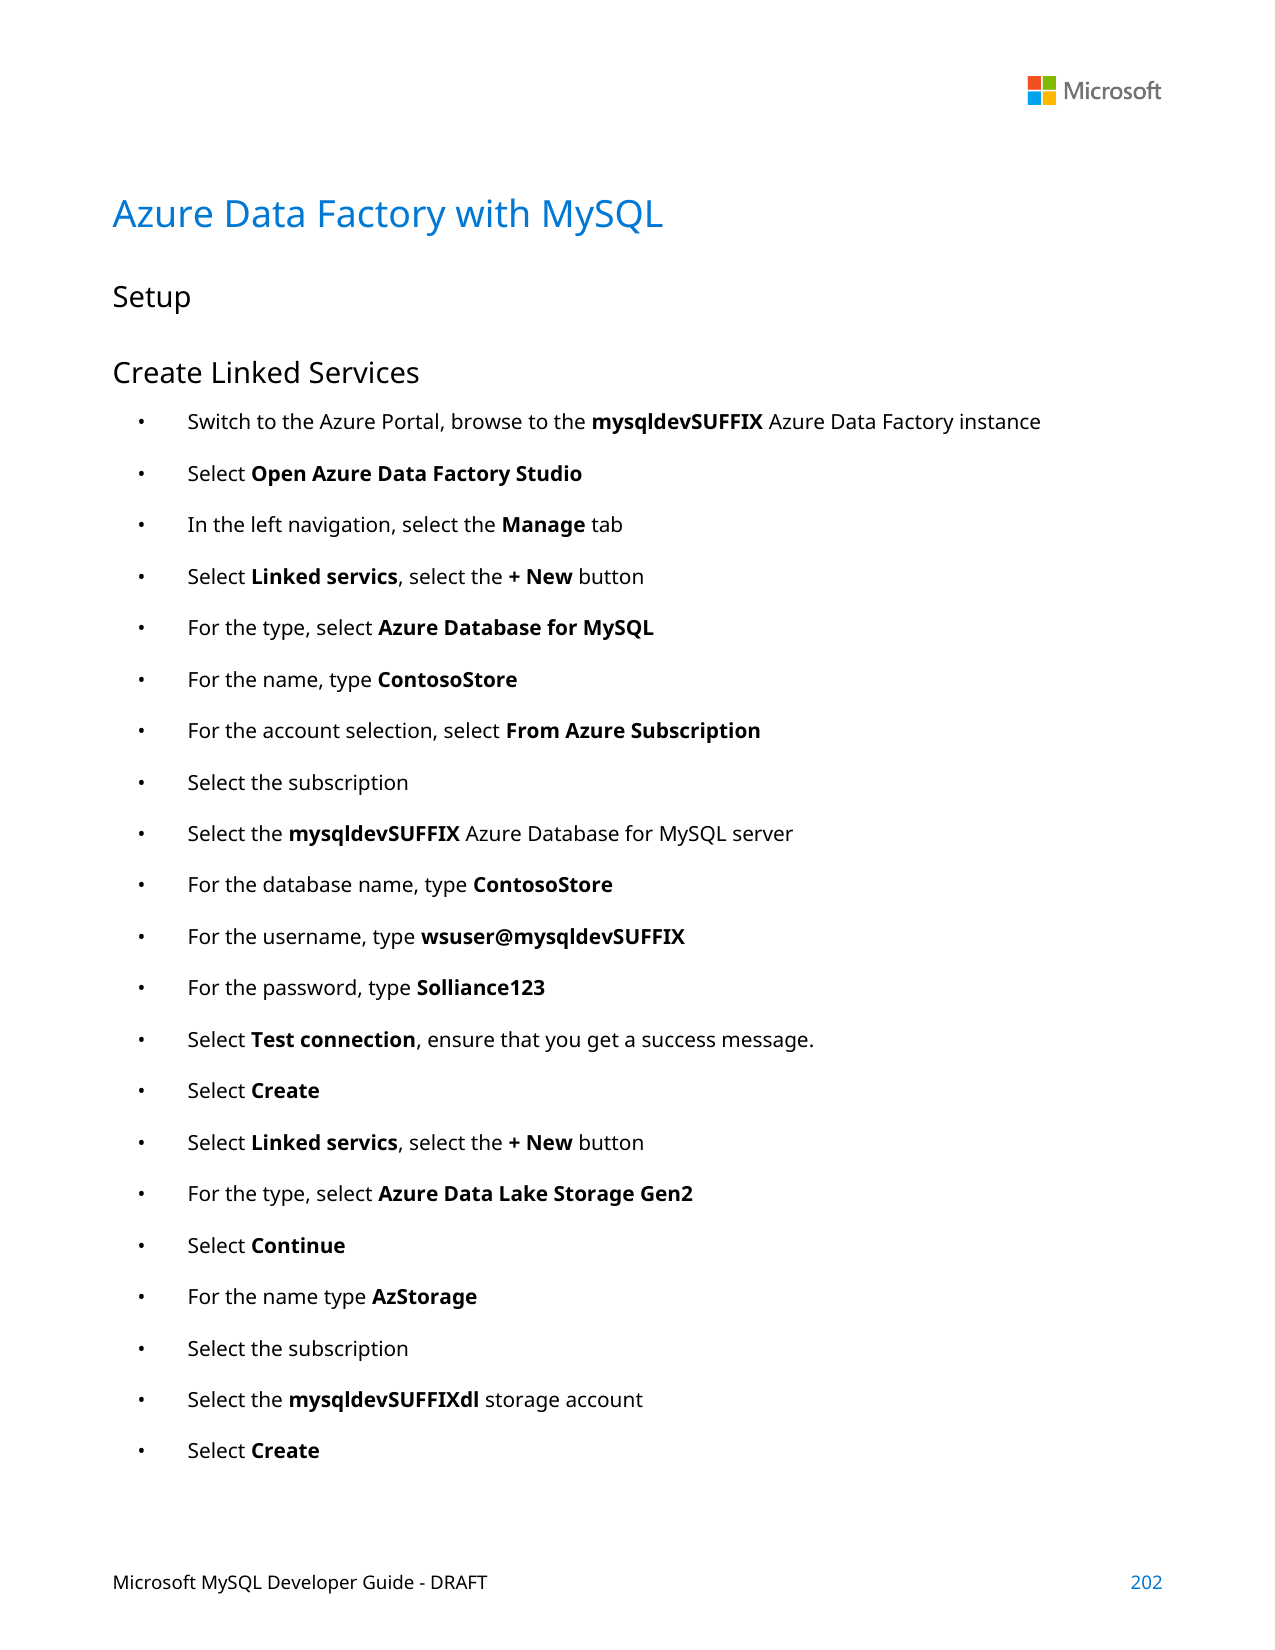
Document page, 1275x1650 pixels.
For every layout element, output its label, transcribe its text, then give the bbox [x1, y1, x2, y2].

list Select Create [137, 1076, 1162, 1105]
list For the account selection, select From Azure Subscription [137, 716, 1162, 744]
list For the password, type Solliance123 [137, 973, 1162, 1002]
list For the name type AzStorage [137, 1282, 1162, 1311]
list For the username, type wsuser@mysqldevSUFFIX [137, 922, 1162, 950]
list Select the mysqldevSUFFIX Azure Database for MySQL server [137, 819, 1162, 847]
subtitle Setup [112, 276, 1162, 316]
list Switch to the Azure Portal, browse to the mysqldevSUFFIX Azure Data Factory instance [137, 407, 1162, 436]
list Select Linked servics, select the + New button [137, 1128, 1162, 1156]
list Select the subscription [137, 768, 1162, 796]
list Select Create [137, 1437, 1162, 1465]
list For the name, type ContosoStore [137, 665, 1162, 693]
picture [1026, 75, 1163, 107]
list Select Continue [137, 1231, 1162, 1259]
list For the database name, type ContosoStore [137, 871, 1162, 899]
subtitle Azure Data Factory with MySQL [112, 187, 1162, 238]
list For the type, select Azure Database for MySQL [137, 613, 1162, 642]
list Select the mysqldevSUFFIXdl storage account [137, 1385, 1162, 1413]
list Select Linked servics, select the + New button [137, 562, 1162, 590]
list Select the subscription [137, 1334, 1162, 1362]
list Select Test connection, ensure that you get a success message. [137, 1025, 1162, 1053]
list In the left navigation, select the Manage tab [137, 510, 1162, 539]
list Select Open Azure Data Factory Studio [137, 459, 1162, 487]
list For the type, select Azure Data Lake Storage Gen2 [137, 1179, 1162, 1208]
subtitle Create Linked Services [112, 352, 1162, 392]
